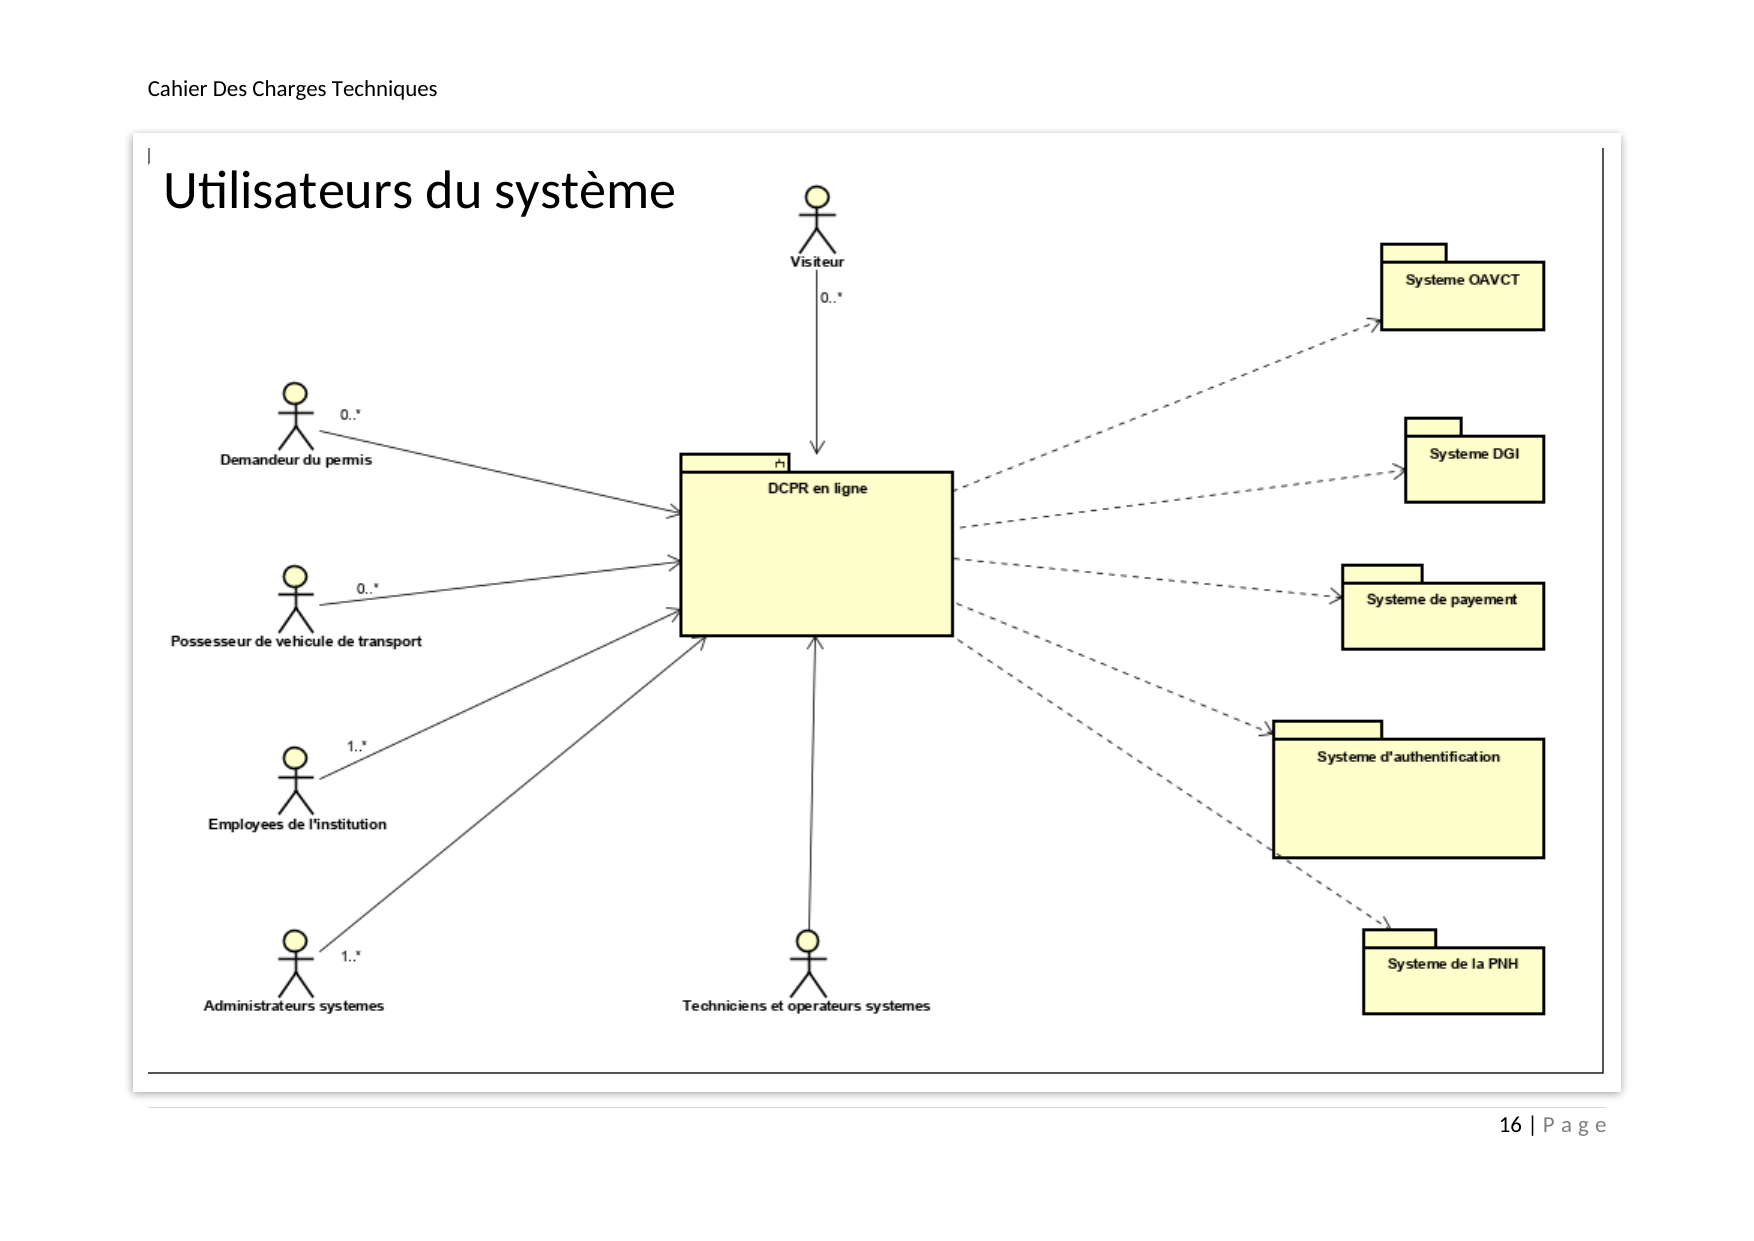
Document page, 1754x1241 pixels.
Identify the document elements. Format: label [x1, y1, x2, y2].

picture [148, 148, 1606, 1077]
